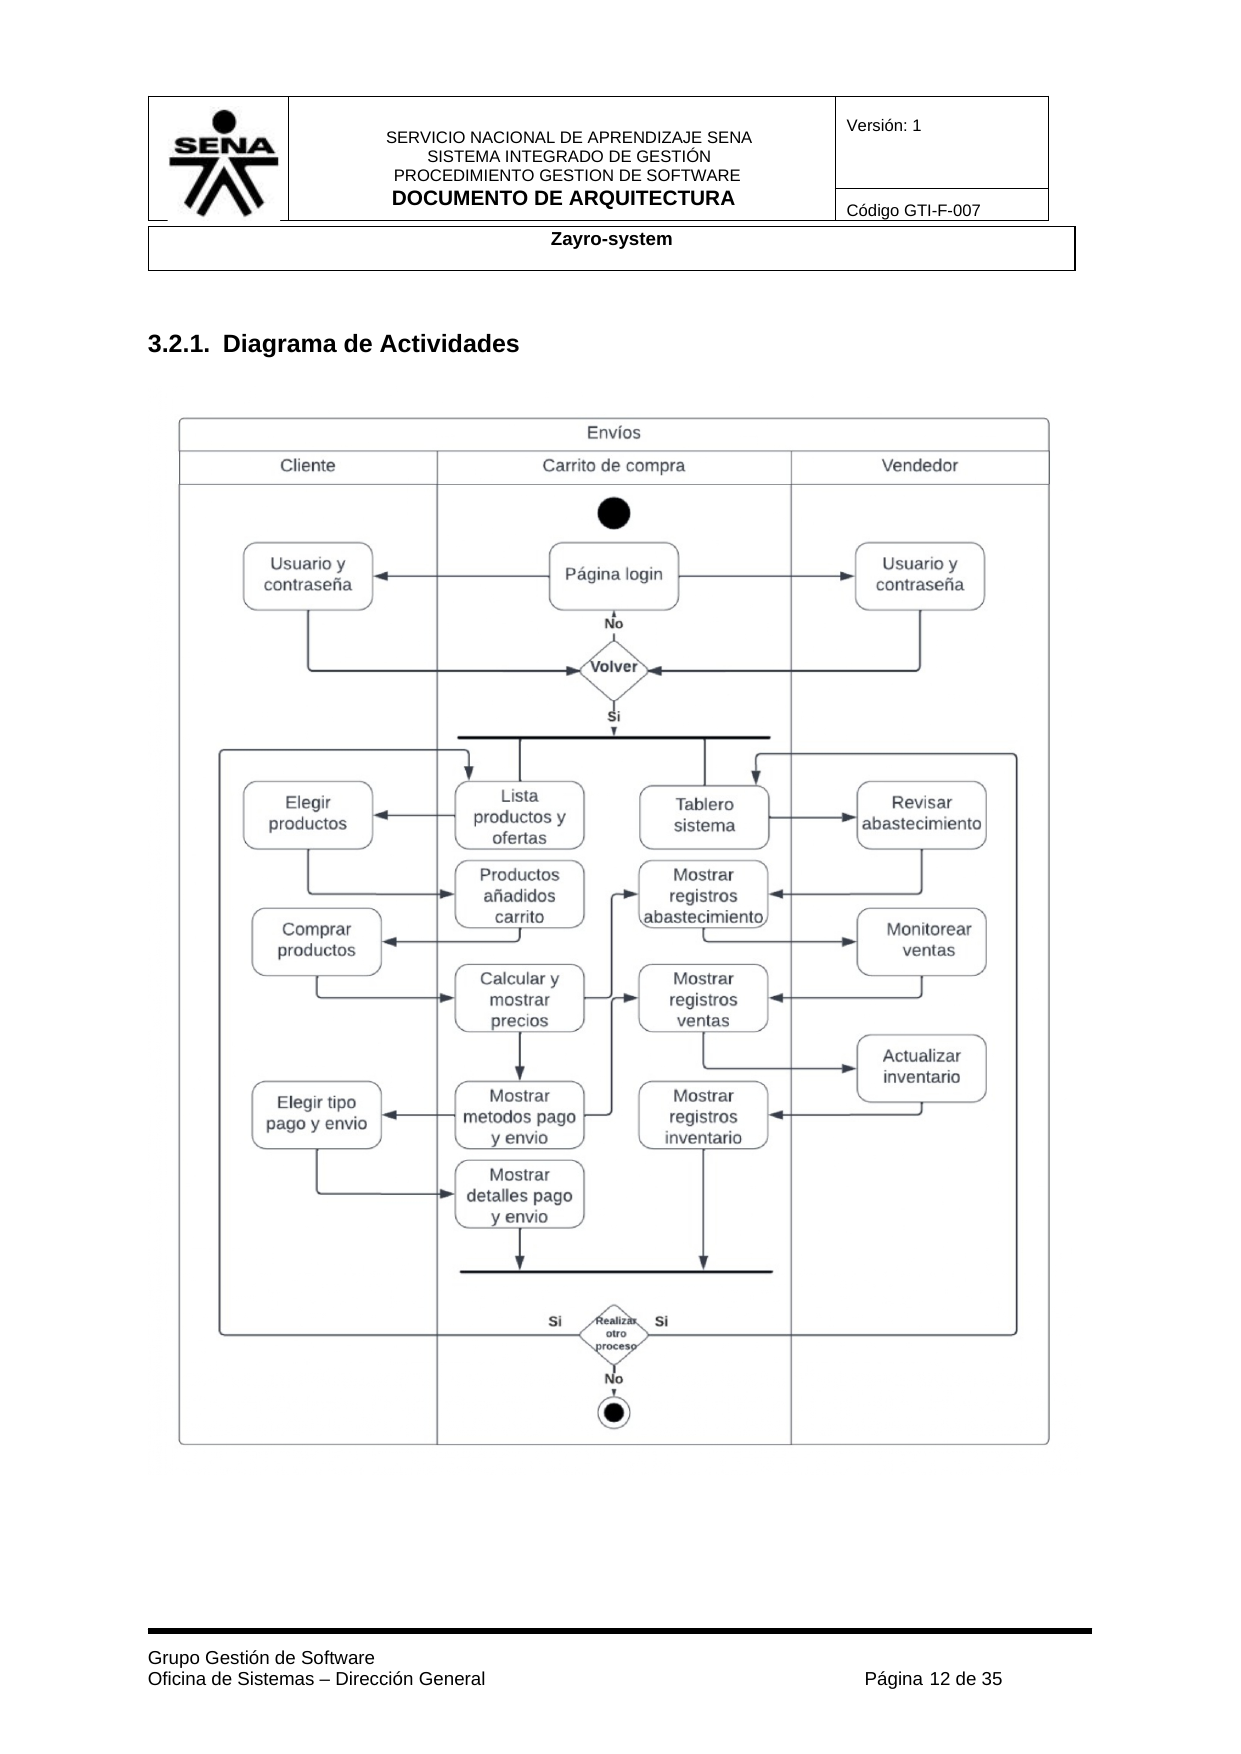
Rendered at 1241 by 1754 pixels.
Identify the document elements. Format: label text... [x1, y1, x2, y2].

subtitle Diagrama de Actividades [148, 329, 1092, 358]
picture [167, 106, 281, 221]
picture [147, 386, 1081, 1475]
